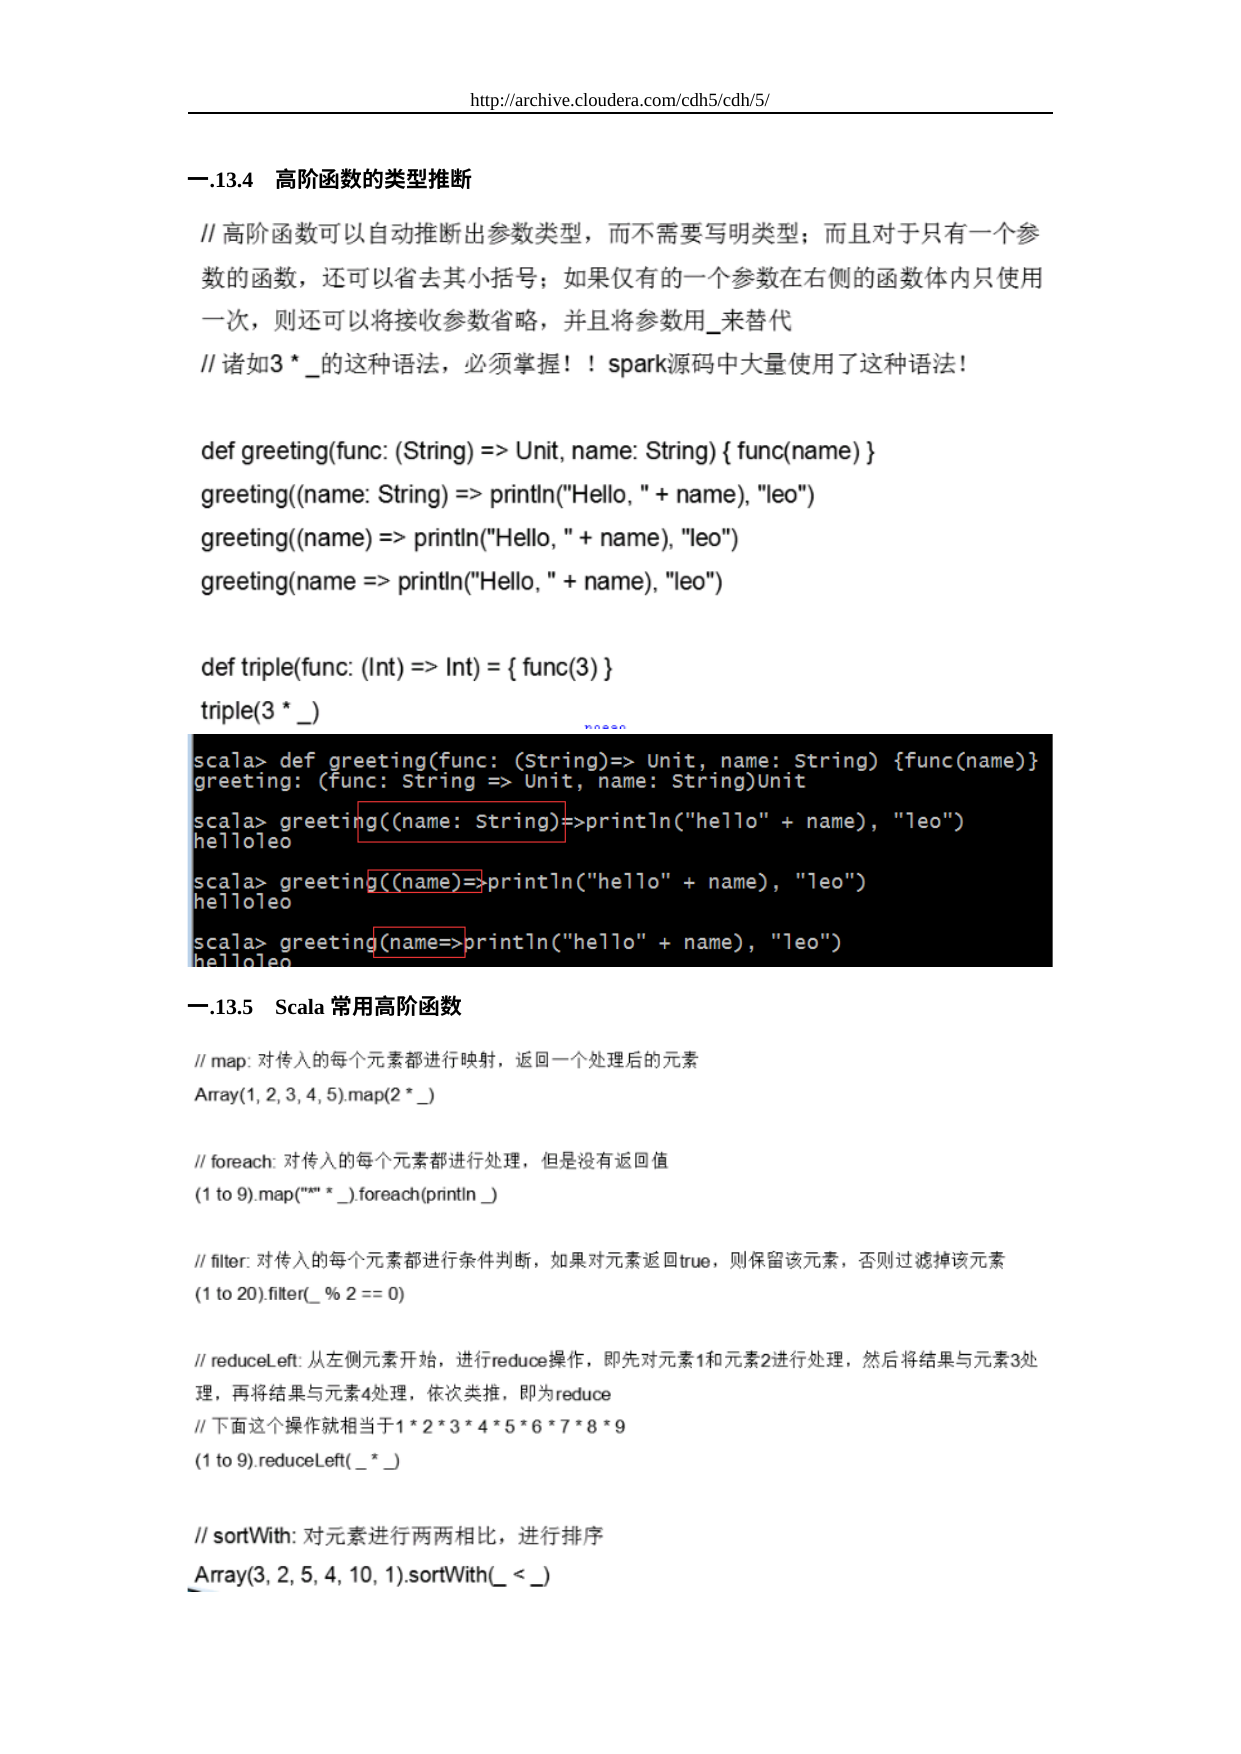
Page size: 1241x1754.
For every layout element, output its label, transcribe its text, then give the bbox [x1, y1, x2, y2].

picture [187, 1044, 1053, 1592]
picture [187, 217, 1053, 729]
subtitle 高阶函数的类型推断 [187, 162, 1053, 194]
picture [187, 734, 1053, 967]
subtitle Scala 常用高阶函数 [187, 989, 1053, 1020]
